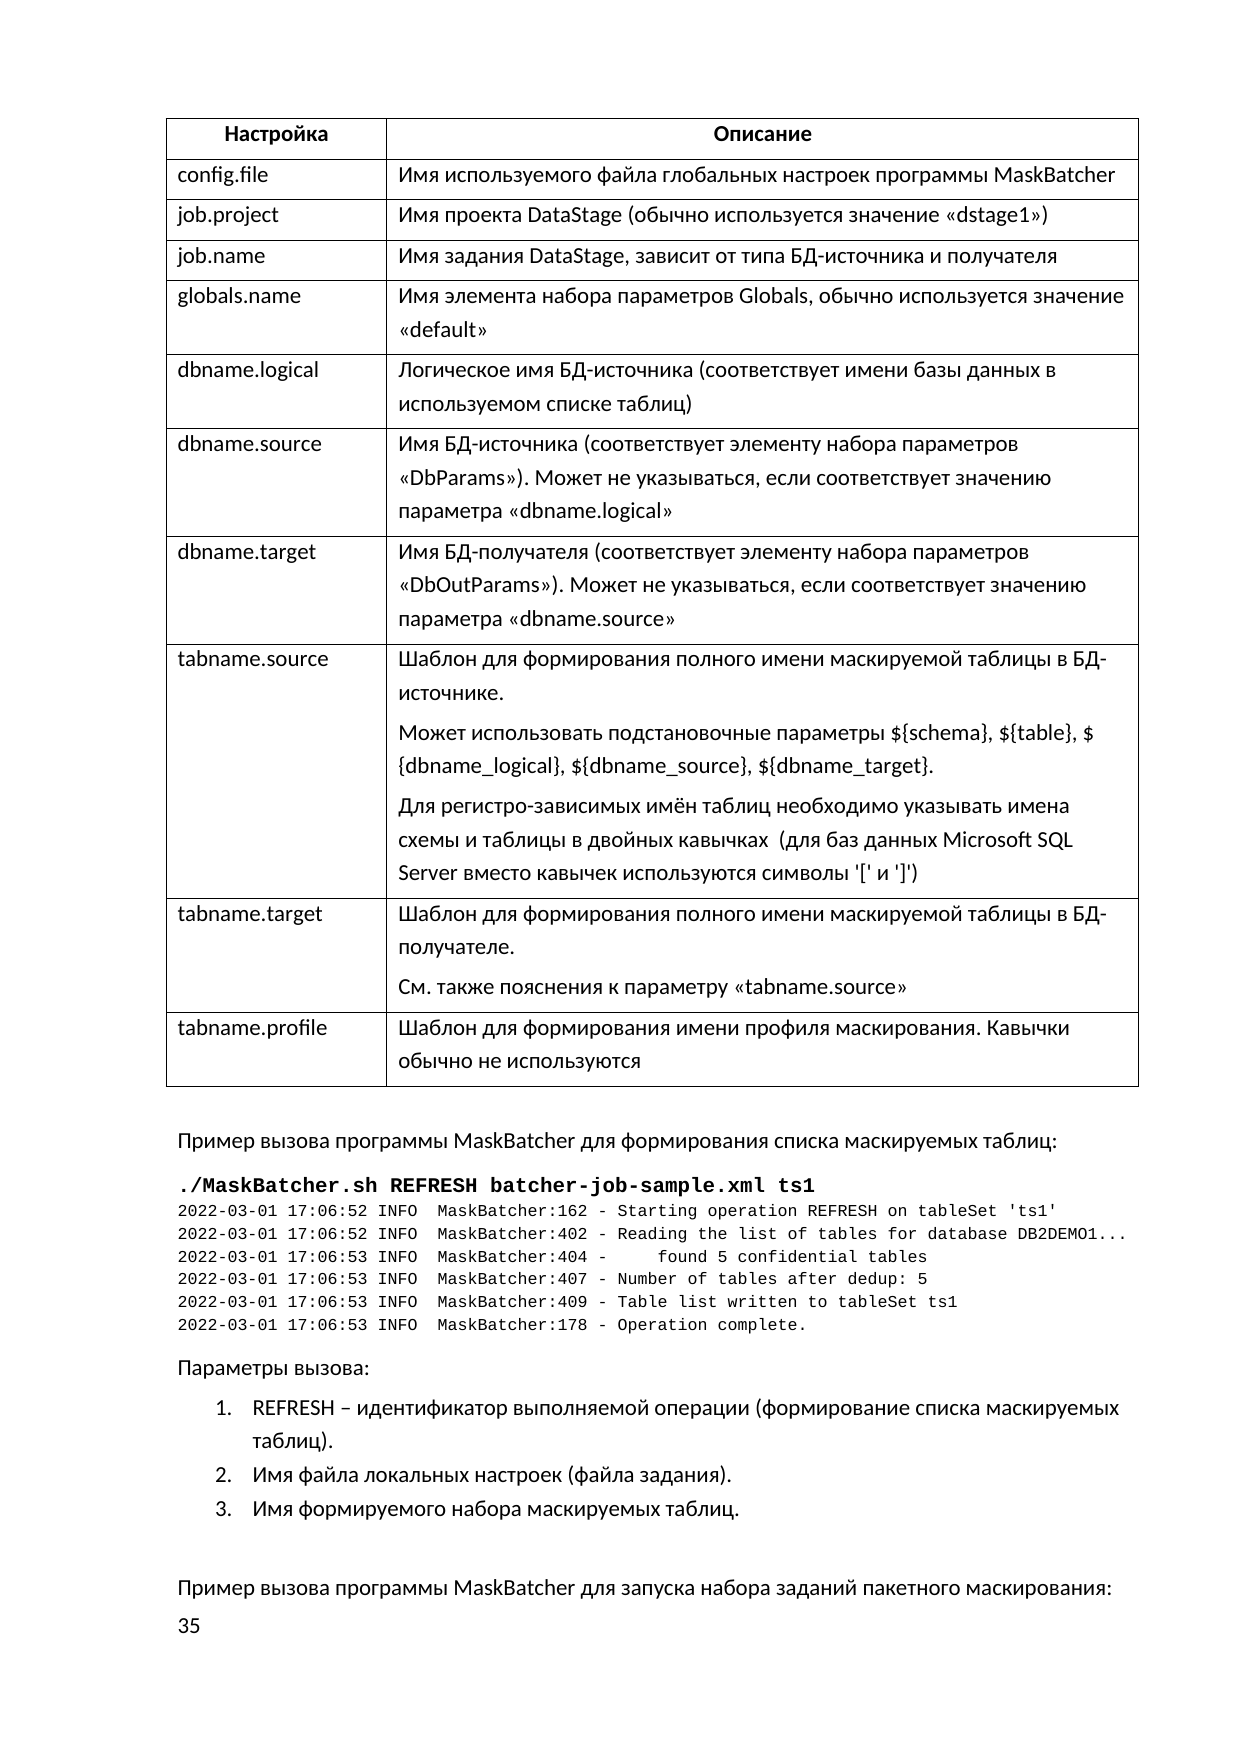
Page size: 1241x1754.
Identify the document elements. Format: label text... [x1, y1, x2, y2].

text 2022-03-01 17:06:53 INFO MaskBatcher:409 - Table list written to tableSet ts1 [177, 1293, 1152, 1312]
table_cell dbname.logical [167, 355, 386, 428]
text 2022-03-01 17:06:52 INFO MaskBatcher:402 - Reading the list of tables for database DB2DEMO1... [177, 1226, 1152, 1244]
table_cell job.name [167, 241, 386, 280]
list REFRESH – идентификатор выполняемой операции (формирование списка маскируемых таблиц). [215, 1393, 1152, 1454]
text 2022-03-01 17:06:52 INFO MaskBatcher:162 - Starting operation REFRESH on tableSet 'ts1' [177, 1203, 1152, 1222]
table_cell Шаблон для формирования полного имени маскируемой таблицы в БД-источнике. Может использовать подстановочные параметры ${schema}, ${table}, ${dbname_logical}, ${dbname_source}, ${dbname_target}. Для регистро-зависимых имён таблиц необходимо указывать имена схемы и таблицы в двойных кавычках (для баз данных Microsoft SQL Server вместо кавычек используются символы '[' и ']') [387, 645, 1138, 898]
text Параметры вызова: [177, 1353, 1152, 1381]
table_header Настройка [167, 119, 386, 159]
table_cell globals.name [167, 281, 386, 354]
table_cell Имя БД-получателя (соответствует элементу набора параметров «DbOutParams»). Может не указываться, если соответствует значению параметра «dbname.source» [387, 537, 1138, 643]
text ./MaskBatcher.sh REFRESH batcher-job-sample.xml ts1 [177, 1175, 1152, 1198]
table_cell Шаблон для формирования полного имени маскируемой таблицы в БД-получателе. См. также пояснения к параметру «tabname.source» [387, 899, 1138, 1012]
table_cell Имя элемента набора параметров Globals, обычно используется значение «default» [387, 281, 1138, 354]
table_cell Имя проекта DataStage (обычно используется значение «dstage1») [387, 200, 1138, 240]
table_cell Имя БД-источника (соответствует элементу набора параметров «DbParams»). Может не указываться, если соответствует значению параметра «dbname.logical» [387, 429, 1138, 536]
list Имя файла локальных настроек (файла задания). [215, 1460, 1152, 1488]
table_cell dbname.source [167, 429, 386, 536]
text Пример вызова программы MaskBatcher для формирования списка маскируемых таблиц: [177, 1127, 1152, 1154]
table_cell dbname.target [167, 537, 386, 643]
table_header Описание [387, 119, 1138, 159]
table_cell Шаблон для формирования имени профиля маскирования. Кавычки обычно не используются [387, 1013, 1138, 1086]
list Имя формируемого набора маскируемых таблиц. [215, 1494, 1152, 1522]
table_cell Имя используемого файла глобальных настроек программы MaskBatcher [387, 160, 1138, 199]
text 2022-03-01 17:06:53 INFO MaskBatcher:407 - Number of tables after dedup: 5 [177, 1271, 1152, 1290]
text Пример вызова программы MaskBatcher для запуска набора заданий пакетного маскирования: [177, 1573, 1152, 1601]
table_cell tabname.source [167, 645, 386, 898]
table_cell config.file [167, 160, 386, 199]
table_cell Логическое имя БД-источника (соответствует имени базы данных в используемом списке таблиц) [387, 355, 1138, 428]
table_cell Имя задания DataStage, зависит от типа БД-источника и получателя [387, 241, 1138, 280]
table_cell tabname.target [167, 899, 386, 1012]
text 2022-03-01 17:06:53 INFO MaskBatcher:404 - found 5 confidential tables [177, 1248, 1152, 1267]
text 2022-03-01 17:06:53 INFO MaskBatcher:178 - Operation complete. [177, 1316, 1152, 1335]
table_cell job.project [167, 200, 386, 240]
table_cell tabname.profile [167, 1013, 386, 1086]
